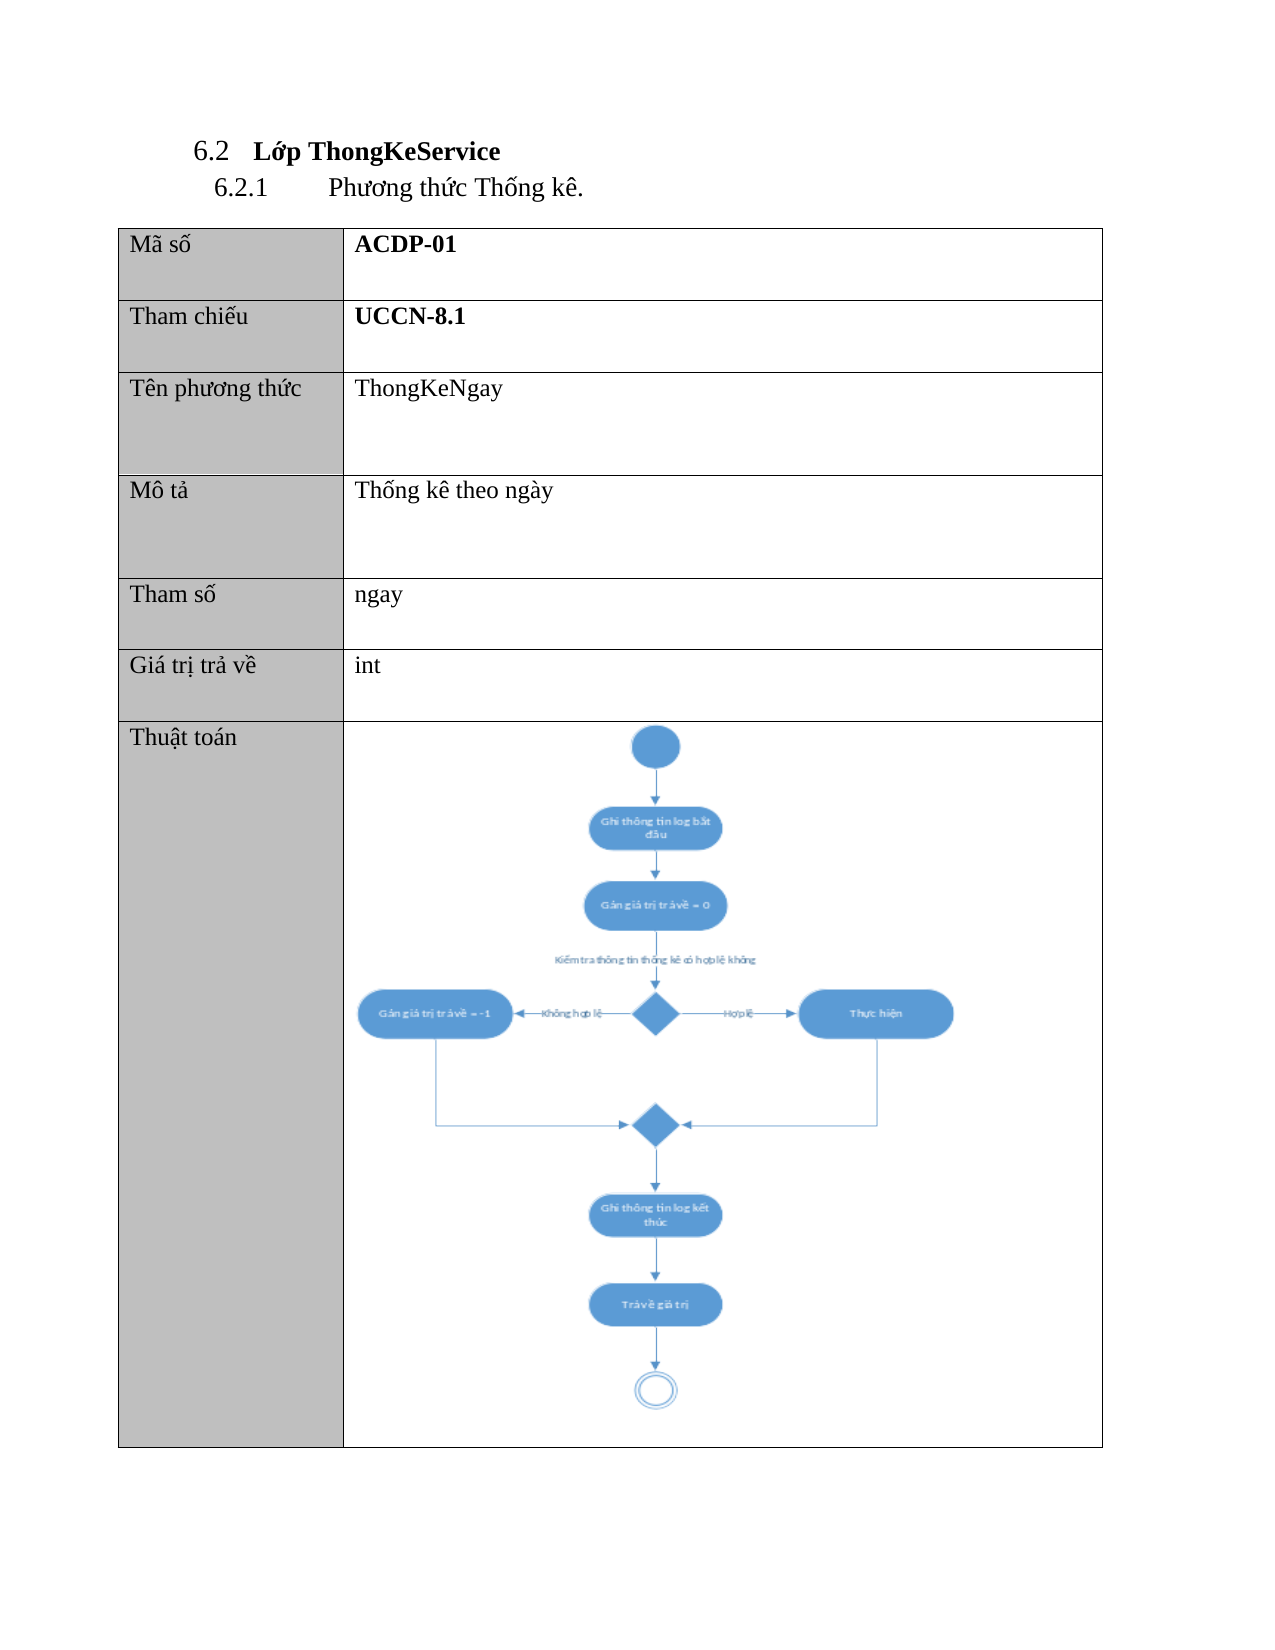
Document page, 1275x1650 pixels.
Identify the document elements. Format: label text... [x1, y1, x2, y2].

table_cell ThongKeNgay [344, 373, 1102, 474]
table_header Mã số [119, 229, 343, 300]
text Lớp ThongKeService [193, 133, 1137, 166]
table_cell Mô tả [119, 476, 343, 578]
table_cell Thuật toán [119, 722, 343, 1447]
table_cell UCCN-8.1 [344, 301, 1102, 372]
table_cell Tham số [119, 579, 343, 649]
list Phương thức Thống kê. [268, 171, 1137, 203]
table_cell Giá trị trả về [119, 650, 343, 721]
table_header ACDP-01 [344, 229, 1102, 300]
table_cell ngay [344, 579, 1102, 649]
table_cell Tên phương thức [119, 373, 343, 474]
table_cell int [344, 650, 1102, 721]
table_cell Tham chiếu [119, 301, 343, 372]
table_cell [344, 722, 1102, 1447]
table_cell Thống kê theo ngày [344, 476, 1102, 578]
